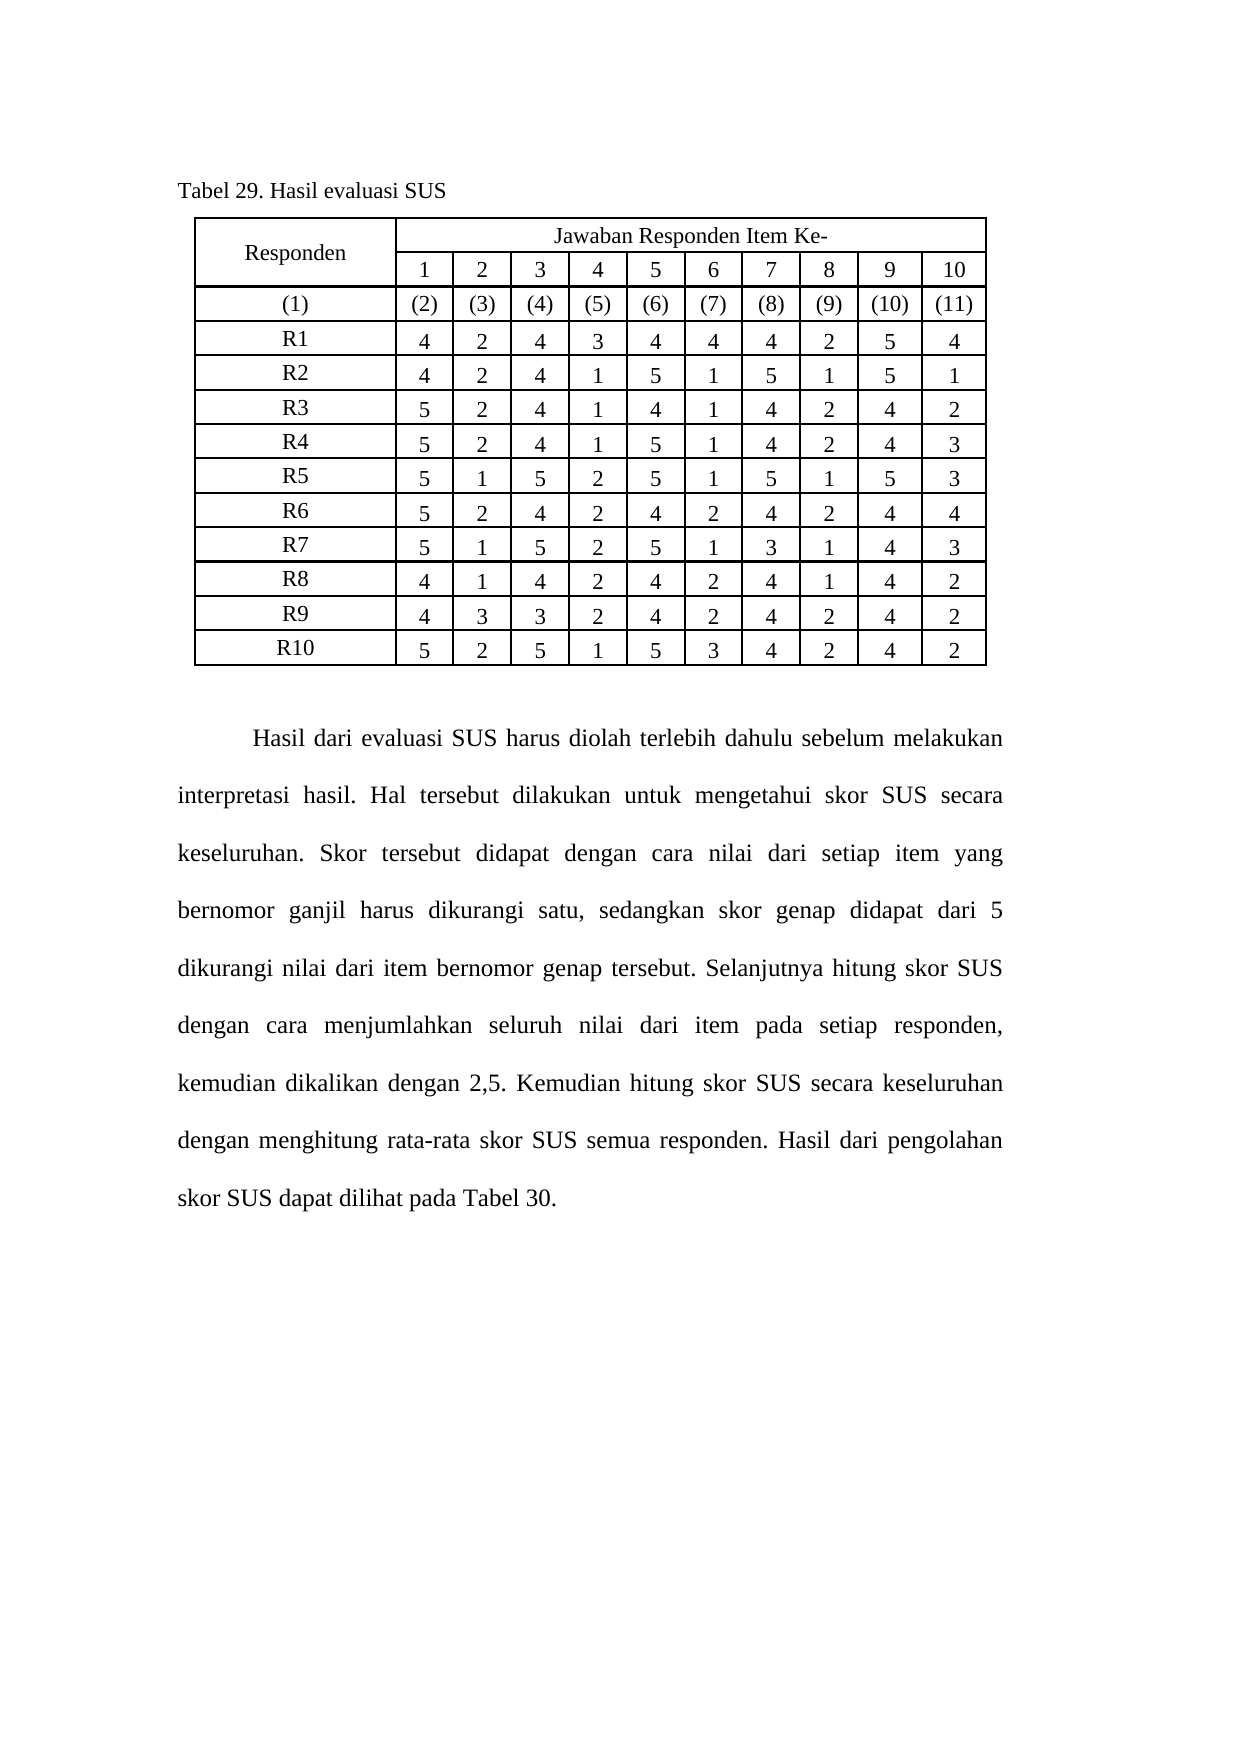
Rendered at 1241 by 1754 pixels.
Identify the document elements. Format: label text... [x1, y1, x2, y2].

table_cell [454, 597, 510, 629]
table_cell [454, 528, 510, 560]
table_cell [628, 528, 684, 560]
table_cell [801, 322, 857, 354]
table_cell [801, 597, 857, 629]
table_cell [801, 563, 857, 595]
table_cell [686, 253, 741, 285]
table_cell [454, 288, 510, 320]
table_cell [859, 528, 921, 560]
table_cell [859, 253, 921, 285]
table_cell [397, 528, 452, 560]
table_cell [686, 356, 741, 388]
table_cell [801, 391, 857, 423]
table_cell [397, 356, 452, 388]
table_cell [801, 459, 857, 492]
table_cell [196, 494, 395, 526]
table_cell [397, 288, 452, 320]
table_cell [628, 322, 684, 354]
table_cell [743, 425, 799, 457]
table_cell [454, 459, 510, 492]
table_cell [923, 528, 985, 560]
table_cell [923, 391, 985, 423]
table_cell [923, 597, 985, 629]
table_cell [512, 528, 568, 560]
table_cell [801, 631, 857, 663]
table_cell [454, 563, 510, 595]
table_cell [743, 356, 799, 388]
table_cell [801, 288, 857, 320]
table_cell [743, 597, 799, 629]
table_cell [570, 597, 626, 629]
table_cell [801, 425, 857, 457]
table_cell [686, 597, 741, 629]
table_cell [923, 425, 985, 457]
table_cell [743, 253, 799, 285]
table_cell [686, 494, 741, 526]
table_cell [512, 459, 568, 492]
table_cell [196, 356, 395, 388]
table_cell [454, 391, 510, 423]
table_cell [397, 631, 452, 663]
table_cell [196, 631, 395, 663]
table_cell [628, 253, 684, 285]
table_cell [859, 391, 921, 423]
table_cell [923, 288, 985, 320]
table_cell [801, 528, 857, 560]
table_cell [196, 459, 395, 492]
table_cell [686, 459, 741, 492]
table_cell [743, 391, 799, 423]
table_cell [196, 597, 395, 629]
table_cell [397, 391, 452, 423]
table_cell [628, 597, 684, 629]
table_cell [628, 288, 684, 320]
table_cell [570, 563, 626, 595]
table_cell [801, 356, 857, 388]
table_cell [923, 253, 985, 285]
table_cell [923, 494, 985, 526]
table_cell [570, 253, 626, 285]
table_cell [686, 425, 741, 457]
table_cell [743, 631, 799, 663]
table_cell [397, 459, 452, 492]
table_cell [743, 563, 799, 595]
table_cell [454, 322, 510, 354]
text Tabel 29. Hasil evaluasi SUS [177, 177, 1004, 203]
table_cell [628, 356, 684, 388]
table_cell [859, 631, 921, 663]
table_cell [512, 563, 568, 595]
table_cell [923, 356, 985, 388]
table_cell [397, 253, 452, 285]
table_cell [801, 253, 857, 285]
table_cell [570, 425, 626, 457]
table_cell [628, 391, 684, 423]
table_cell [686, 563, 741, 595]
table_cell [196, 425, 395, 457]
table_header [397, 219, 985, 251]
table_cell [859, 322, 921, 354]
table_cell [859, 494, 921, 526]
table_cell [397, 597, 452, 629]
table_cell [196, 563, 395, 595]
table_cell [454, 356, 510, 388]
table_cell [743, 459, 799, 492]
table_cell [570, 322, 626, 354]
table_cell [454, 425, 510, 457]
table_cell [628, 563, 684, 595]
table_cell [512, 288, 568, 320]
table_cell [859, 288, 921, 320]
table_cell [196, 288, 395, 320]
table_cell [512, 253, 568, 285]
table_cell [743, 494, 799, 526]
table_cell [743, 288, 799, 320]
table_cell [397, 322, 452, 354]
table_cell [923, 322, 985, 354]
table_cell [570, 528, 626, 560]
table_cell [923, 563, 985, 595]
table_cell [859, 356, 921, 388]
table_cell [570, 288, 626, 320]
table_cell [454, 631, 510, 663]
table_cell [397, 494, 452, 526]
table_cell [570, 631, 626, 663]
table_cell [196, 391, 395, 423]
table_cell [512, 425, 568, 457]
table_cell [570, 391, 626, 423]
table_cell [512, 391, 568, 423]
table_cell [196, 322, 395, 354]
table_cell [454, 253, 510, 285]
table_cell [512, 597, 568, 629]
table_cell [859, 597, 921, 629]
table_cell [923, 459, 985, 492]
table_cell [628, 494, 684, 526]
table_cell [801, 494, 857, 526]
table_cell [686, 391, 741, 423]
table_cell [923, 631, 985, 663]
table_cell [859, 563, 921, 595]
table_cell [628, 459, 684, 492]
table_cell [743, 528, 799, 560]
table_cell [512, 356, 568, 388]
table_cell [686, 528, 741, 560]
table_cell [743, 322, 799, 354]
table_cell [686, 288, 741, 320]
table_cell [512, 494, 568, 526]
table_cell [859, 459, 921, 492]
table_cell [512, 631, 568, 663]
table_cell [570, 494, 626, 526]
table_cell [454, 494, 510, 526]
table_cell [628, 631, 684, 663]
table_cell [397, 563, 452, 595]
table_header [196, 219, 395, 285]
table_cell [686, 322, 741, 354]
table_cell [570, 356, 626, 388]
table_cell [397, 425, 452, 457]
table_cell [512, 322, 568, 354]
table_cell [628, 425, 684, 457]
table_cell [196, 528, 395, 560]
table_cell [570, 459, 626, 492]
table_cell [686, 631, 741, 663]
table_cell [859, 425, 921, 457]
text Hasil dari evaluasi SUS harus diolah terlebih dahulu sebelum melakukan interpretasi hasil. Hal tersebut dilakukan untuk mengetahui skor SUS secara keseluruhan. Skor tersebut didapat dengan cara nilai dari setiap item yang bernomor ganjil harus dikurangi satu, sedangkan skor genap didapat dari 5 dikurangi nilai dari item bernomor genap tersebut. Selanjutnya hitung skor SUS dengan cara menjumlahkan seluruh nilai dari item pada setiap responden, kemudian dikalikan dengan 2,5. Kemudian hitung skor SUS secara keseluruhan dengan menghitung rata-rata skor SUS semua responden. Hasil dari pengolahan skor SUS dapat dilihat pada Tabel 30. [177, 723, 1004, 1212]
